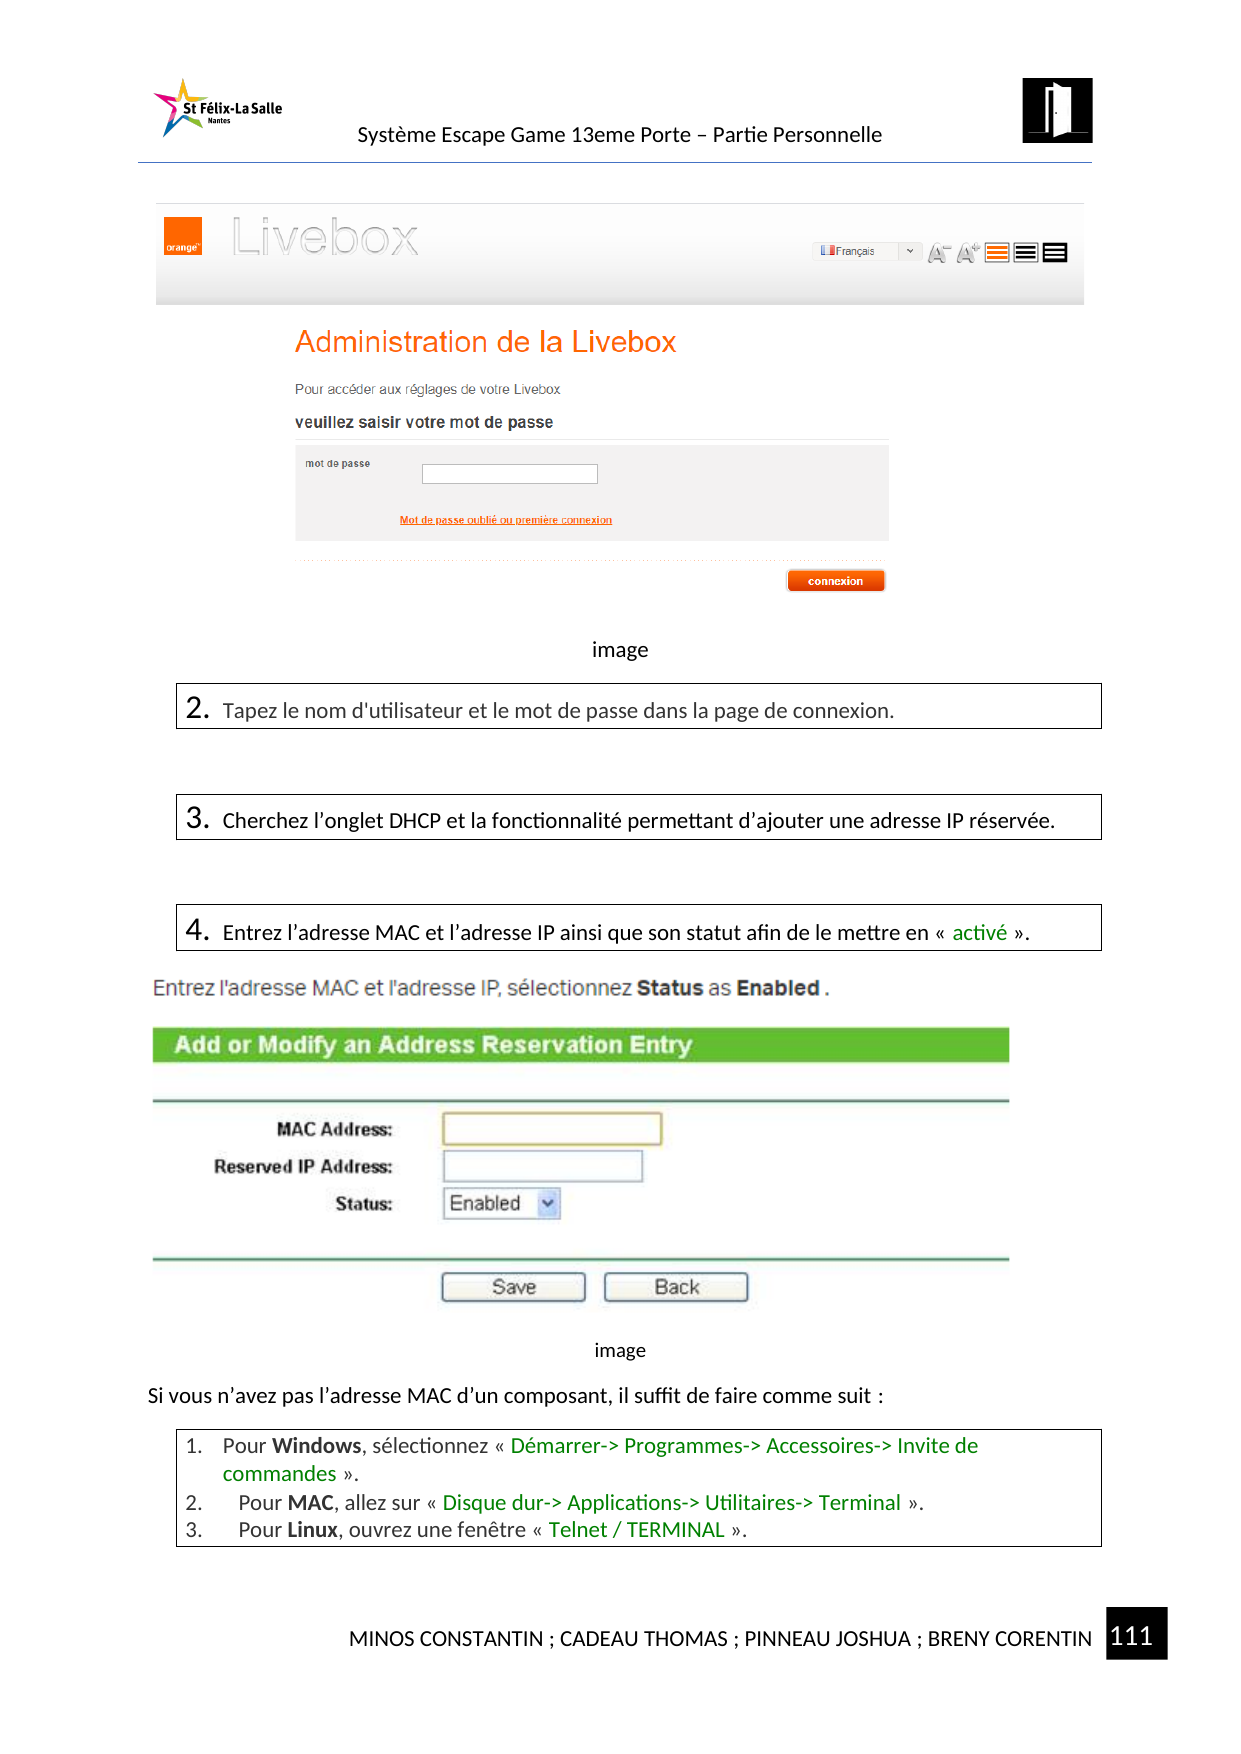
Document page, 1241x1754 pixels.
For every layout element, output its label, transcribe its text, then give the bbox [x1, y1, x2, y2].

text Si vous n’avez pas l’adresse MAC d’un composant, il suffit de faire comme suit : [148, 1382, 1092, 1409]
picture [147, 73, 290, 142]
picture [156, 203, 1085, 634]
list Pour Linux, ouvrez une fenêtre « Telnet / TERMINAL ». [177, 1512, 1101, 1546]
picture [147, 971, 1093, 1336]
list Cherchez l’onglet DHCP et la fonctionnalité permettant d’ajouter une adresse IP réservée. [177, 795, 1101, 839]
list Pour MAC, allez sur « Disque dur-> Applications-> Utilitaires-> Terminal ». [177, 1484, 1101, 1512]
picture [1022, 78, 1093, 143]
list Tapez le nom d'utilisateur et le mot de passe dans la page de connexion. [177, 684, 1101, 728]
text image [148, 1336, 1092, 1363]
list Pour Windows, sélectionnez « Démarrer-> Programmes-> Accessoires-> Invite de commandes ». [177, 1430, 1101, 1484]
list Entrez l’adresse MAC et l’adresse IP ainsi que son statut afin de le mettre en « activé ». [177, 905, 1101, 950]
